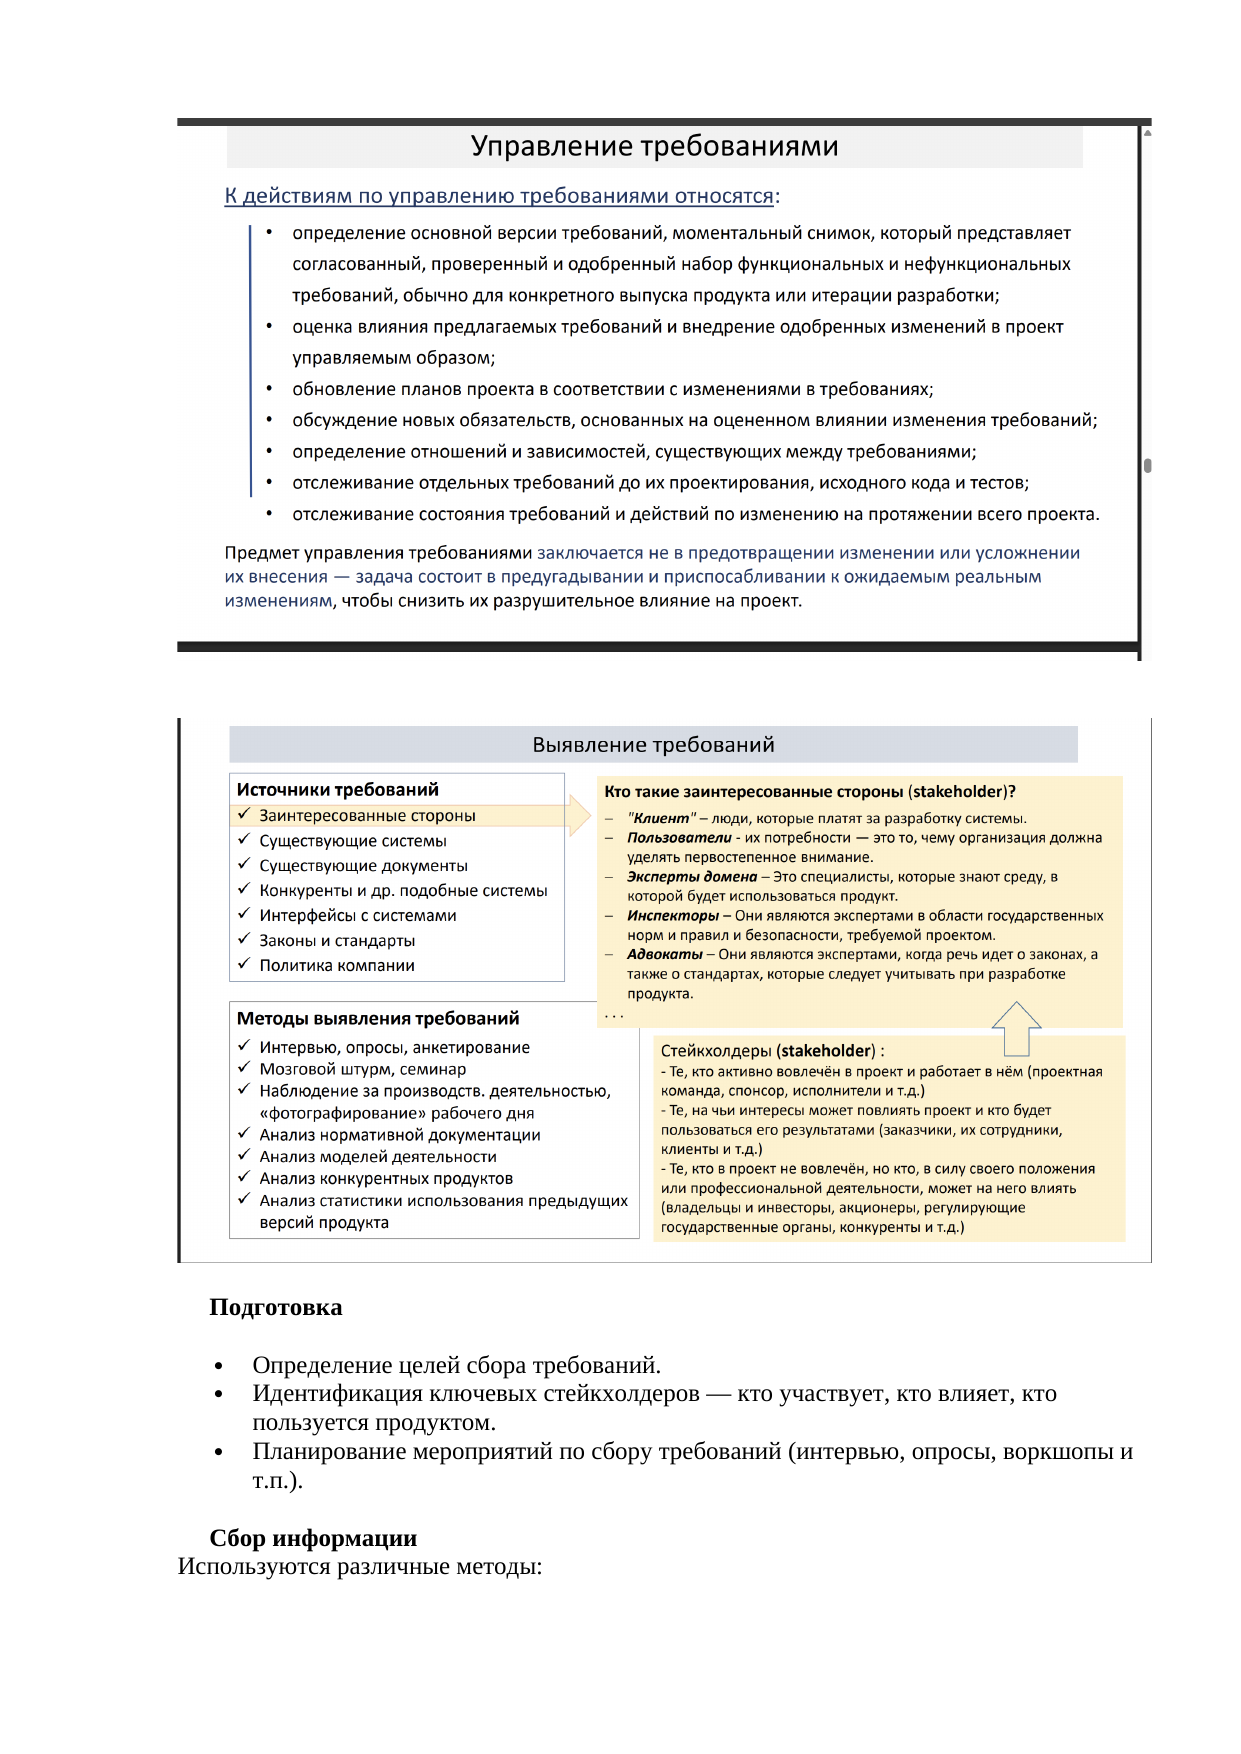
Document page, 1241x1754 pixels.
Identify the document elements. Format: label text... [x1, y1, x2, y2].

picture [177, 718, 1152, 1263]
list Идентификация ключевых стейкхолдеров — кто участвует, кто влияет, кто пользуется продуктом. [215, 1378, 1152, 1436]
text  Сбор информации Используются различные методы: [177, 1523, 1152, 1580]
list Планирование мероприятий по сбору требований (интервью, опросы, воркшопы и т.п.). [215, 1436, 1152, 1493]
list Определение целей сбора требований. [215, 1350, 1152, 1378]
picture [177, 118, 1152, 661]
text  Подготовка [177, 1292, 1152, 1321]
